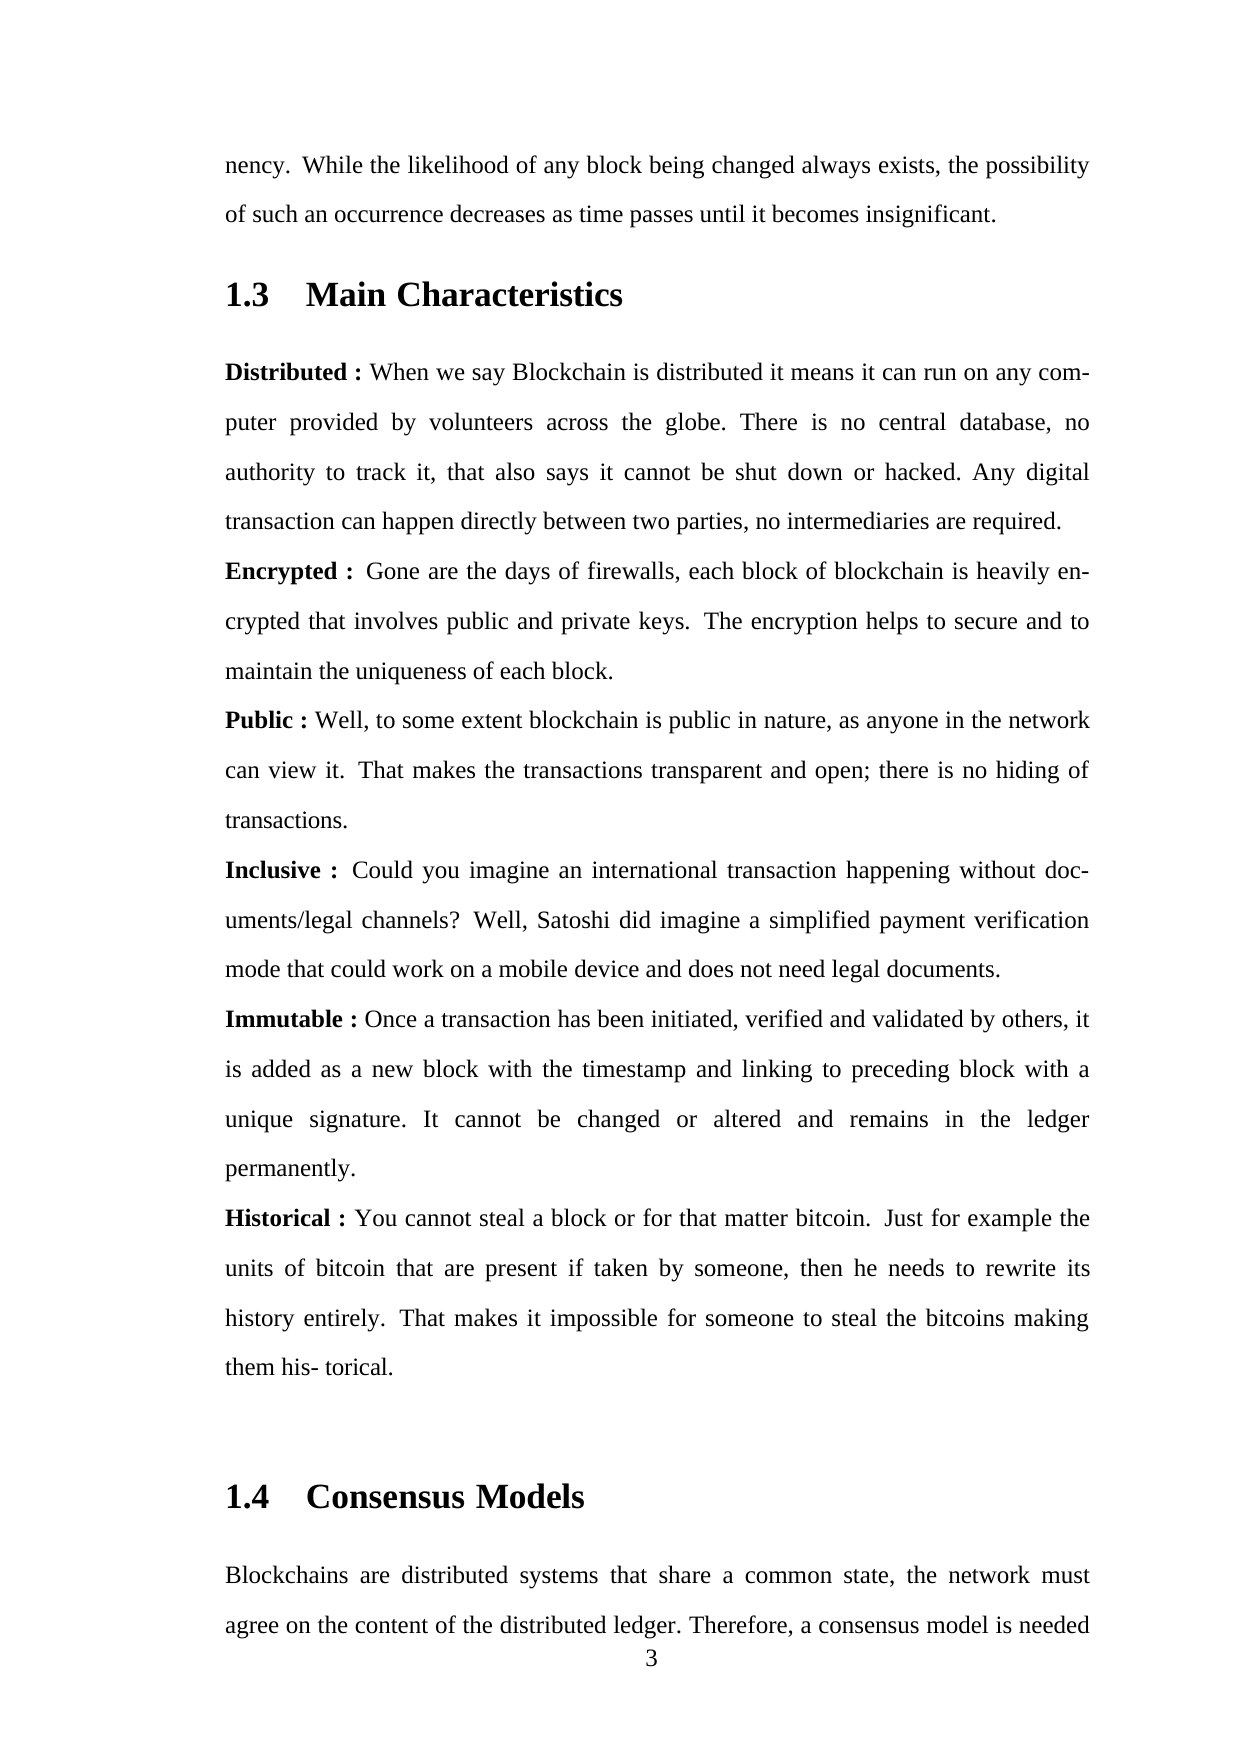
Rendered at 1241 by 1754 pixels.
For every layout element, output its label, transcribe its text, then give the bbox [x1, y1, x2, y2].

text Historical : You cannot steal a block or for that matter bitcoin. Just for example the units of bitcoin that are present if taken by someone, then he needs to rewrite its history entirely. That makes it impossible for someone to steal the bitcoins making them his- torical. [225, 1203, 1091, 1381]
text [225, 1560, 1090, 1639]
text Inclusive : Could you imagine an international transaction happening without doc- uments/legal channels? Well, Satoshi did imagine a simplified payment verification mode that could work on a mobile device and does not need legal documents. [225, 855, 1090, 983]
text Distributed : When we say Blockchain is distributed it means it can run on any com- puter provided by volunteers across the globe. There is no central database, no authority to track it, that also says it cannot be shut down or hacked. Any digital transaction can happen directly between two parties, no intermediaries are required. [225, 357, 1090, 535]
text nency. While the likelihood of any block being changed always exists, the possibility of such an occurrence decreases as time passes until it becomes insignificant. [225, 150, 1090, 228]
text Public : Well, to some extent blockchain is public in nature, as anyone in the network can view it. That makes the transactions transparent and open; there is no hiding of transactions. [225, 706, 1090, 834]
text Encrypted : Gone are the days of firewalls, each block of blockchain is heavily en- crypted that involves public and private keys. The encryption helps to secure and to maintain the uniqueness of each block. [225, 556, 1091, 684]
text Immutable : Once a transaction has been initiated, verified and validated by others, it is added as a new block with the timestamp and linking to preceding block with a unique signature. It cannot be changed or altered and remains in the ledger permanently. [225, 1004, 1090, 1182]
subtitle Consensus Models [225, 1476, 1240, 1517]
subtitle Main Characteristics [225, 273, 1240, 314]
